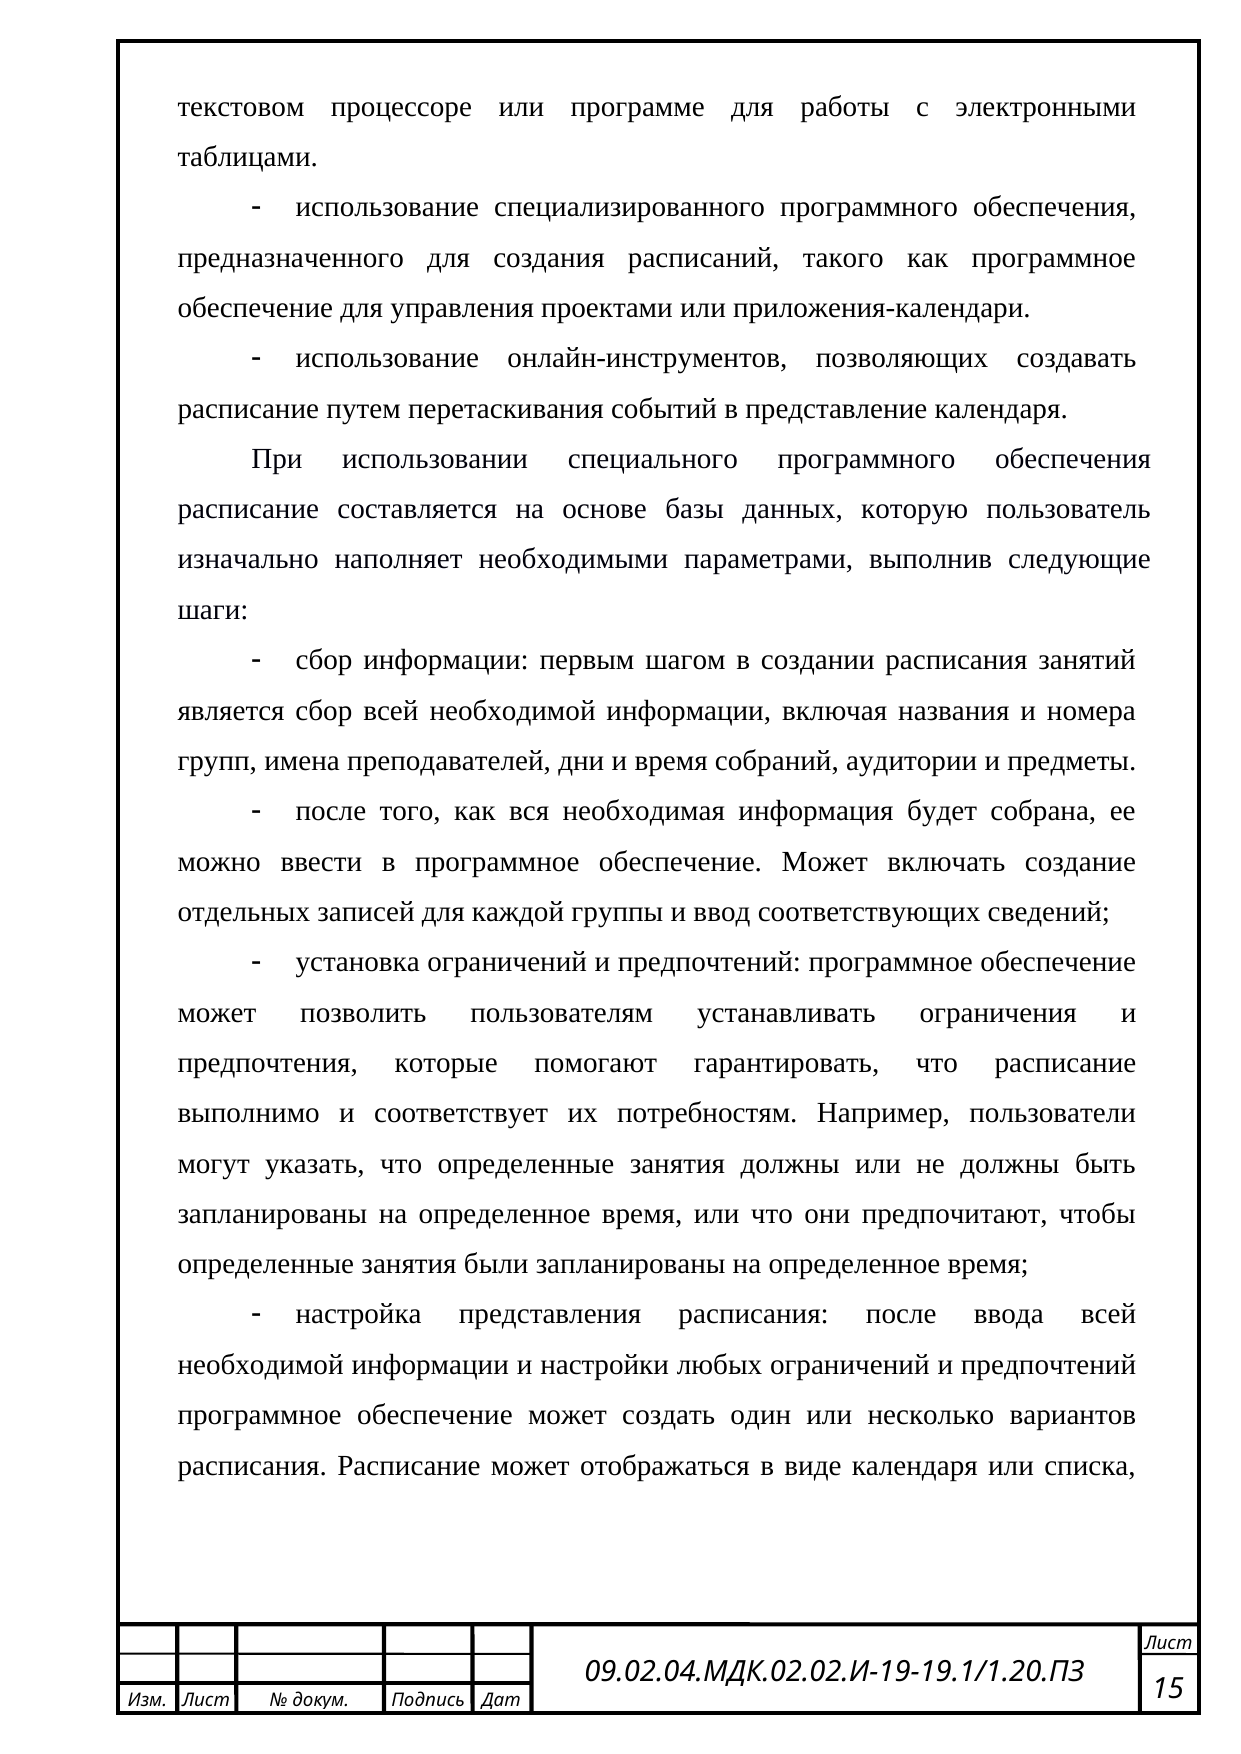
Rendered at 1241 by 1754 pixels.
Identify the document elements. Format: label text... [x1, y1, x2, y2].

list установка ограничений и предпочтений: программное обеспечение может позволить пользователям устанавливать ограничения и предпочтения, которые помогают гарантировать, что расписание выполнимо и соответствует их потребностям. Например, пользователи могут указать, что определенные занятия должны или не должны быть запланированы на определенное время, или что они предпочитают, чтобы определенные занятия были запланированы на определенное время; [177, 944, 1137, 1280]
list сбор информации: первым шагом в создании расписания занятий является сбор всей необходимой информации, включая названия и номера групп, имена преподавателей, дни и время собраний, аудитории и предметы. [177, 642, 1137, 777]
list после того, как вся необходимая информация будет собрана, ее можно ввести в программное обеспечение. Может включать создание отдельных записей для каждой группы и ввод соответствующих сведений; [177, 793, 1137, 928]
list использование специализированного программного обеспечения, предназначенного для создания расписаний, такого как программное обеспечение для управления проектами или приложения-календари. [177, 189, 1137, 323]
text При использовании специального программного обеспечения расписание составляется на основе базы данных, которую пользователь изначально наполняет необходимыми параметрами, выполнив следующие шаги: [177, 441, 1152, 626]
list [177, 1297, 1137, 1481]
list использование онлайн-инструментов, позволяющих создавать расписание путем перетаскивания событий в представление календаря. [177, 340, 1137, 424]
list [177, 89, 1137, 172]
